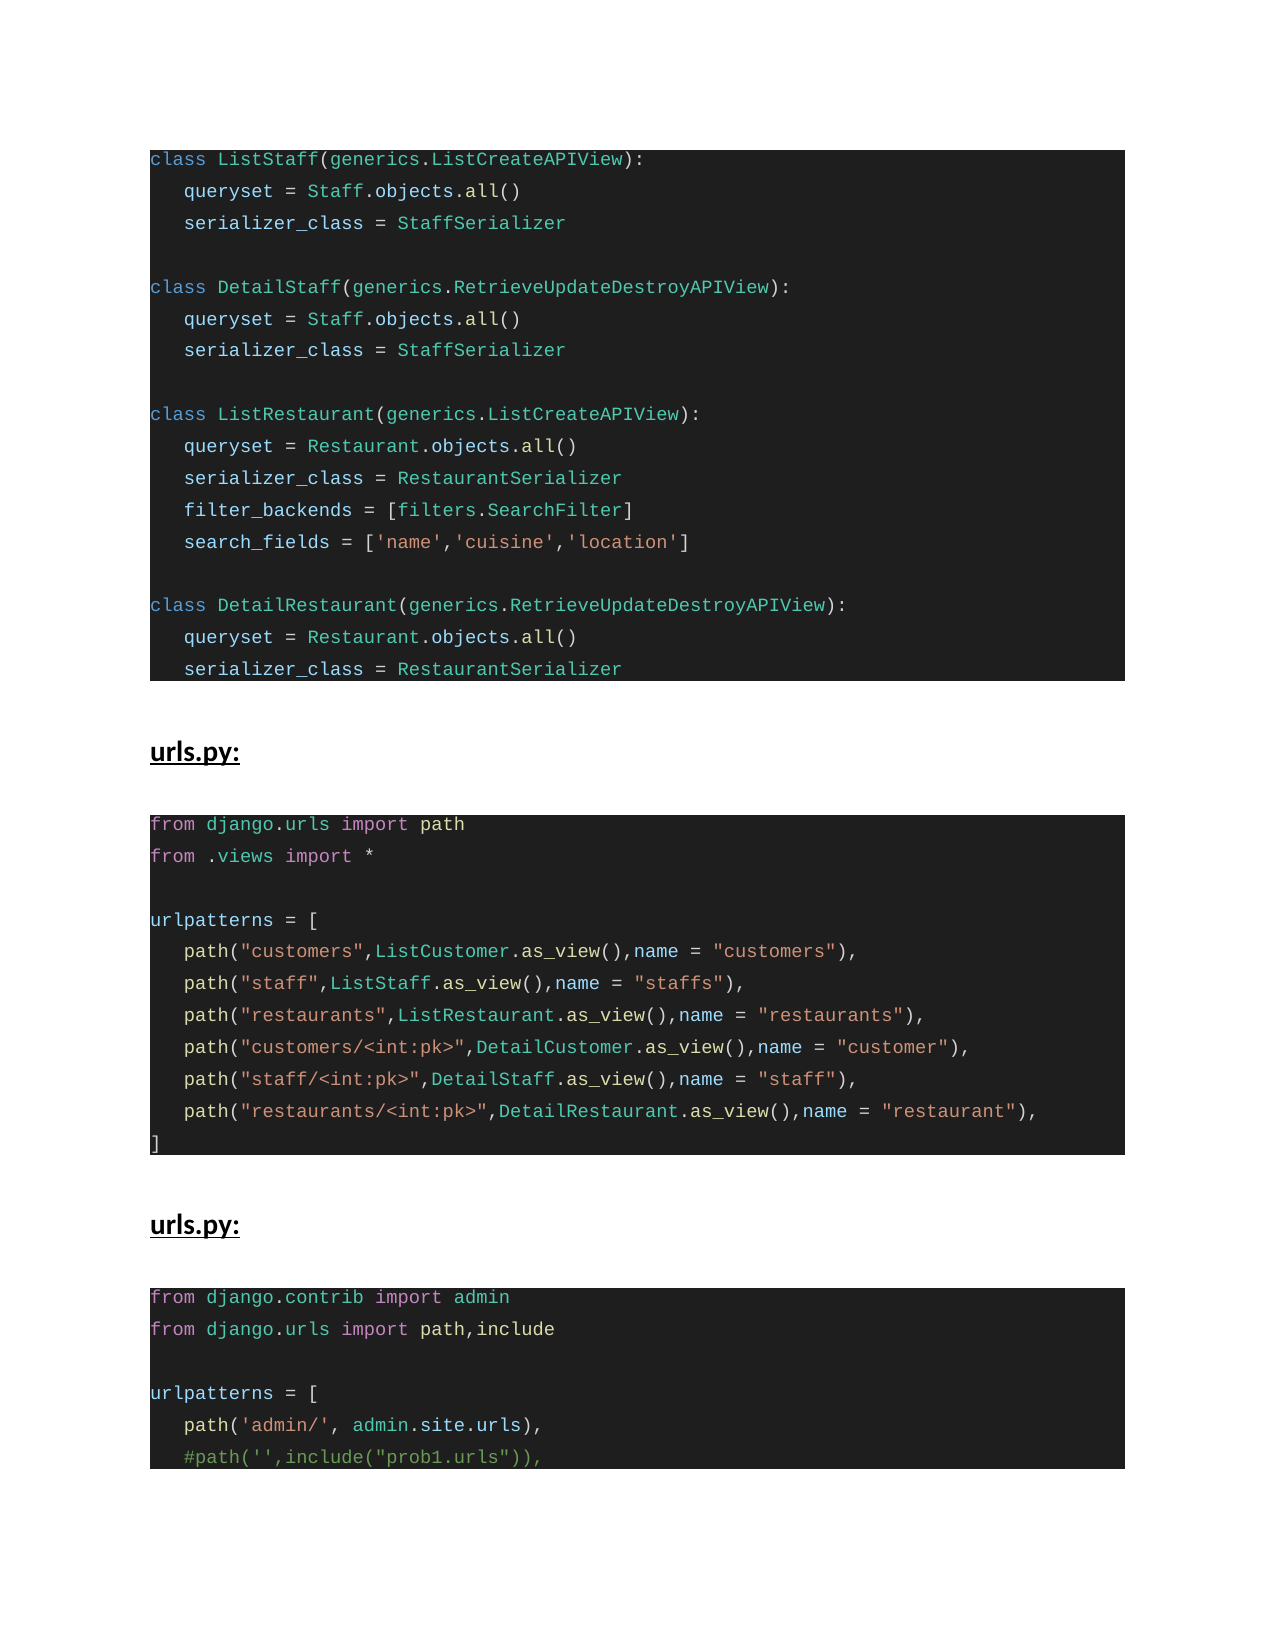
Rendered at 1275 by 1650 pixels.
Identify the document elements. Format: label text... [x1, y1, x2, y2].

text serializer_class = StaffSerializer [150, 214, 1125, 235]
text from django.urls import path [150, 815, 1125, 836]
text from django.urls import path,include [150, 1320, 1125, 1341]
text path("restaurants",ListRestaurant.as_view(),name = "restaurants"), [150, 1006, 1125, 1027]
text class DetailRestaurant(generics.RetrieveUpdateDestroyAPIView): [150, 596, 1125, 617]
text path('admin/', admin.site.urls), [150, 1416, 1125, 1437]
text from django.contrib import admin [150, 1288, 1125, 1309]
text path("staff",ListStaff.as_view(),name = "staffs"), [150, 974, 1125, 995]
text class ListStaff(generics.ListCreateAPIView): [150, 150, 1125, 171]
text urlpatterns = [ [150, 910, 1125, 932]
text filter_backends = [filters.SearchFilter] [150, 501, 1125, 522]
text queryset = Staff.objects.all() [150, 309, 1125, 331]
text class ListRestaurant(generics.ListCreateAPIView): [150, 405, 1125, 426]
text path("customers/<int:pk>",DetailCustomer.as_view(),name = "customer"), [150, 1038, 1125, 1059]
text queryset = Staff.objects.all() [150, 182, 1125, 203]
text queryset = Restaurant.objects.all() [150, 437, 1125, 458]
text serializer_class = RestaurantSerializer [150, 660, 1125, 681]
text serializer_class = RestaurantSerializer [150, 469, 1125, 490]
text #path('',include("prob1.urls")), [150, 1447, 1125, 1469]
text urls.py: [150, 1206, 1125, 1242]
text urls.py: [150, 733, 1125, 768]
text path("staff/<int:pk>",DetailStaff.as_view(),name = "staff"), [150, 1070, 1125, 1091]
text search_fields = ['name','cuisine','location'] [150, 532, 1125, 554]
text from .views import * [150, 847, 1125, 868]
text urlpatterns = [ [150, 1384, 1125, 1405]
text class DetailStaff(generics.RetrieveUpdateDestroyAPIView): [150, 277, 1125, 299]
text path("restaurants/<int:pk>",DetailRestaurant.as_view(),name = "restaurant"), [150, 1102, 1125, 1123]
text path("customers",ListCustomer.as_view(),name = "customers"), [150, 942, 1125, 963]
text ] [150, 1133, 1125, 1155]
text queryset = Restaurant.objects.all() [150, 628, 1125, 649]
text serializer_class = StaffSerializer [150, 341, 1125, 362]
